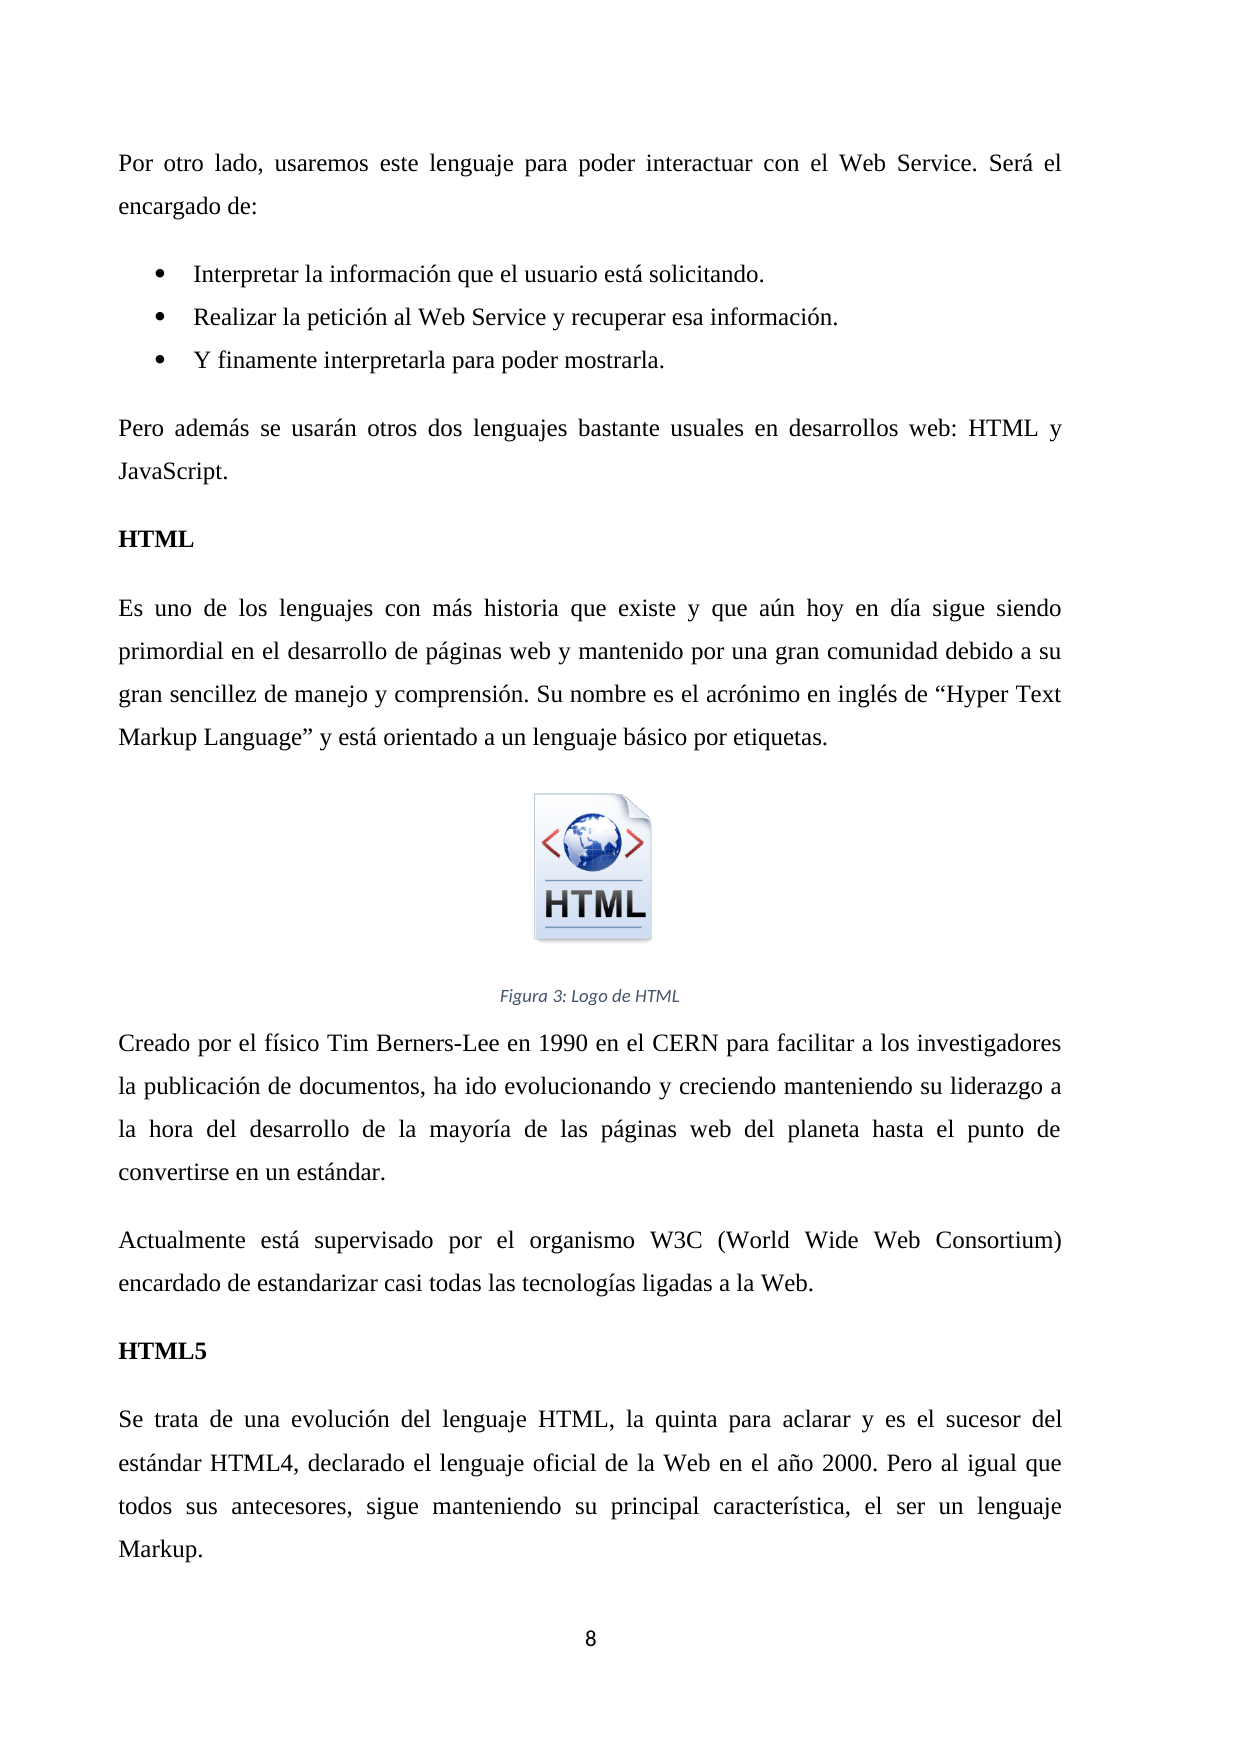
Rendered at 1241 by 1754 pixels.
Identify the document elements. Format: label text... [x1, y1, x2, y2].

text HTML5 [118, 1336, 1063, 1365]
list Interpretar la información que el usuario está solicitando. [156, 259, 1063, 288]
list Realizar la petición al Web Service y recuperar esa información. [156, 302, 1063, 331]
text HTML [118, 524, 1063, 553]
text Es uno de los lenguajes con más historia que existe y que aún hoy en día sigue siendo primordial en el desarrollo de páginas web y mantenido por una gran comunidad debido a su gran sencillez de manejo y comprensión. Su nombre es el acrónimo en inglés de “Hyper Text Markup Language” y está orientado a un lenguaje básico por etiquetas. [118, 593, 1063, 751]
text Actualmente está supervisado por el organismo W3C (World Wide Web Consortium) encardado de estandarizar casi todas las tecnologías ligadas a la Web. [118, 1225, 1063, 1297]
text Pero además se usarán otros dos lenguajes bastante usuales en desarrollos web: HTML y JavaScript. [118, 413, 1063, 485]
text Por otro lado, usaremos este lenguaje para poder interactuar con el Web Service. Será el encargado de: [118, 148, 1063, 219]
picture [513, 790, 668, 945]
text Creado por el físico Tim Berners-Lee en 1990 en el CERN para facilitar a los investigadores la publicación de documentos, ha ido evolucionando y creciendo manteniendo su liderazgo a la hora del desarrollo de la mayoría de las páginas web del planeta hasta el punto de convertirse en un estándar. [118, 1028, 1063, 1186]
list Y finamente interpretarla para poder mostrarla. [156, 345, 1063, 374]
text Se trata de una evolución del lenguaje HTML, la quinta para aclarar y es el sucesor del estándar HTML4, declarado el lenguaje oficial de la Web en el año 2000. Pero al igual que todos sus antecesores, sigue manteniendo su principal característica, el ser un lenguaje Markup. [118, 1404, 1063, 1563]
